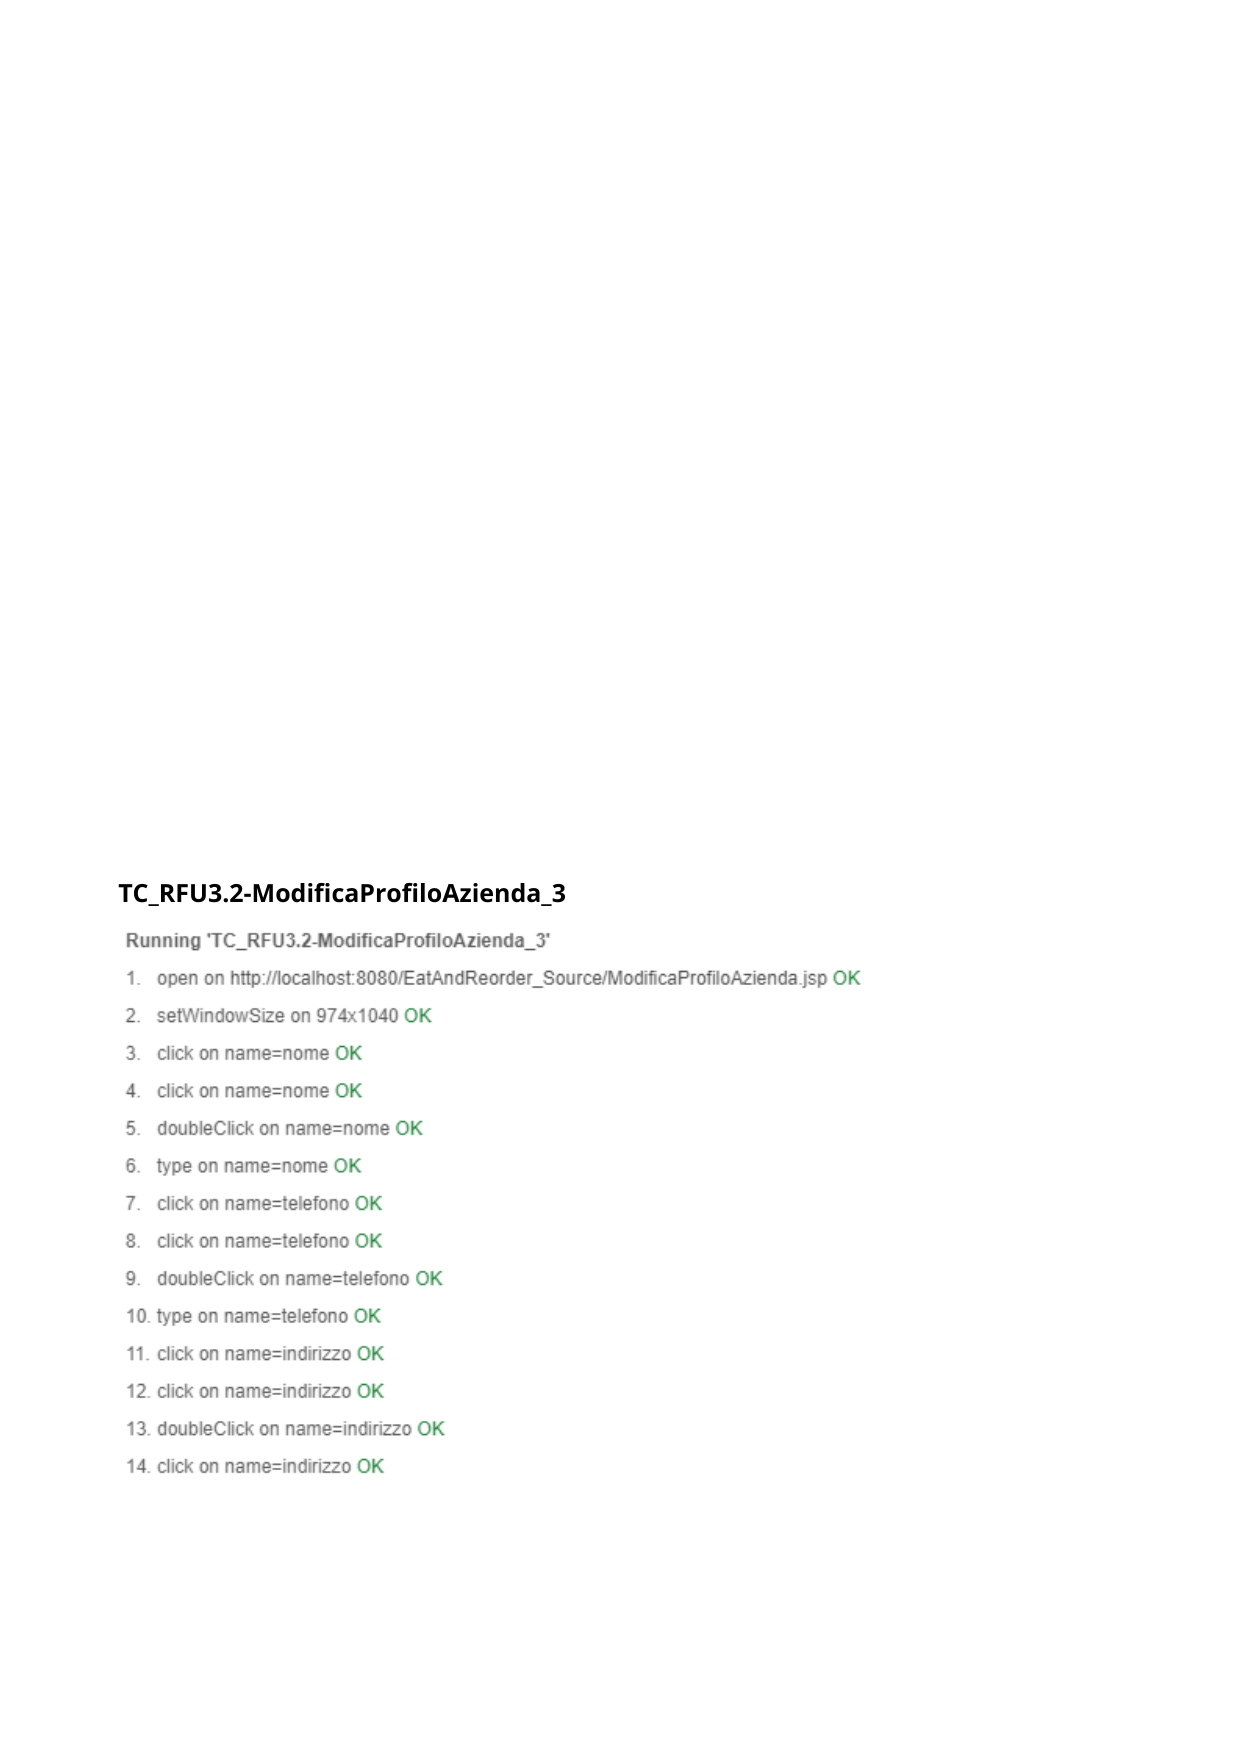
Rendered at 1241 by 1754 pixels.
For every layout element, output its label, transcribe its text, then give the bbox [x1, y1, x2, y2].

picture [118, 924, 873, 1481]
text TC_RFU3.2-ModificaProfiloAzienda_3 [118, 876, 1122, 910]
